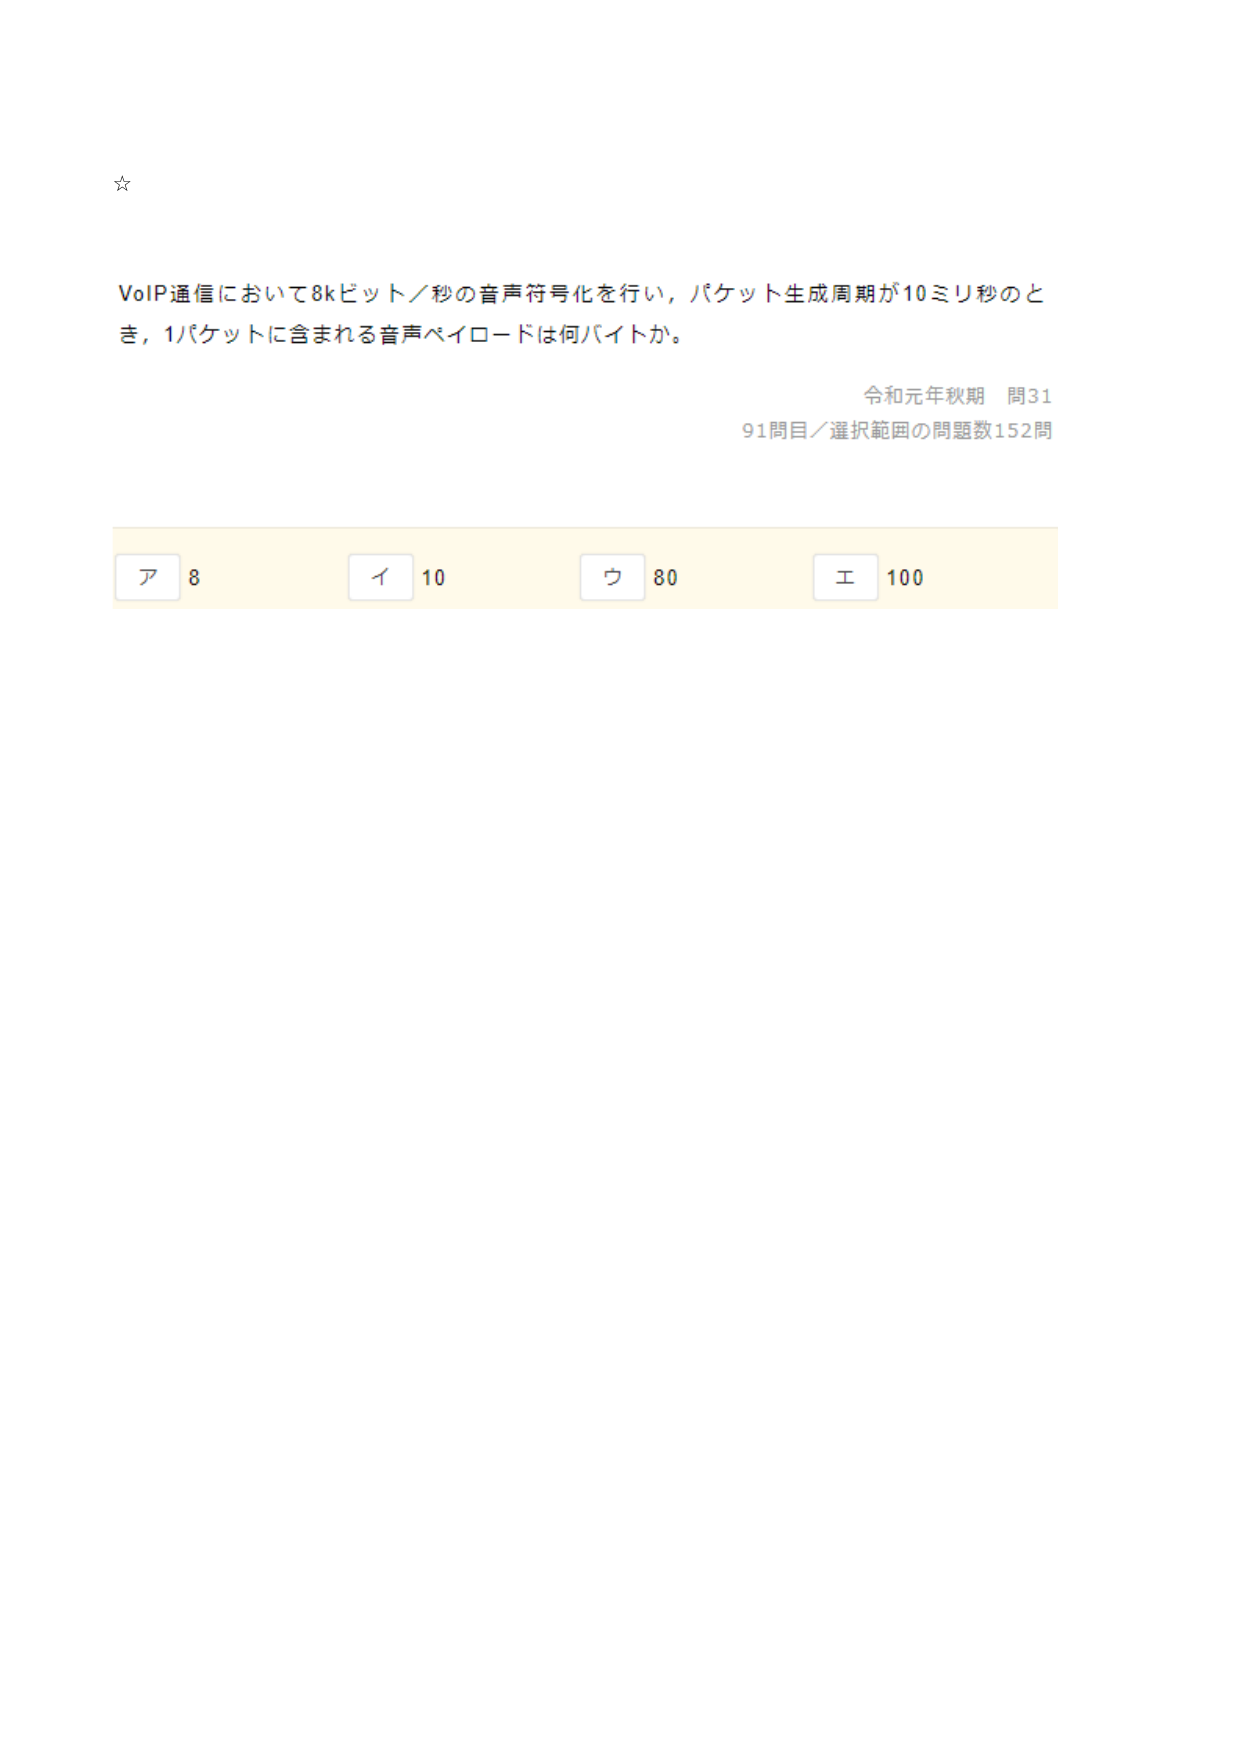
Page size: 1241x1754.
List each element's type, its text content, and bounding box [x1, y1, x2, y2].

picture [112, 277, 1058, 609]
text ☆ [112, 164, 1128, 202]
